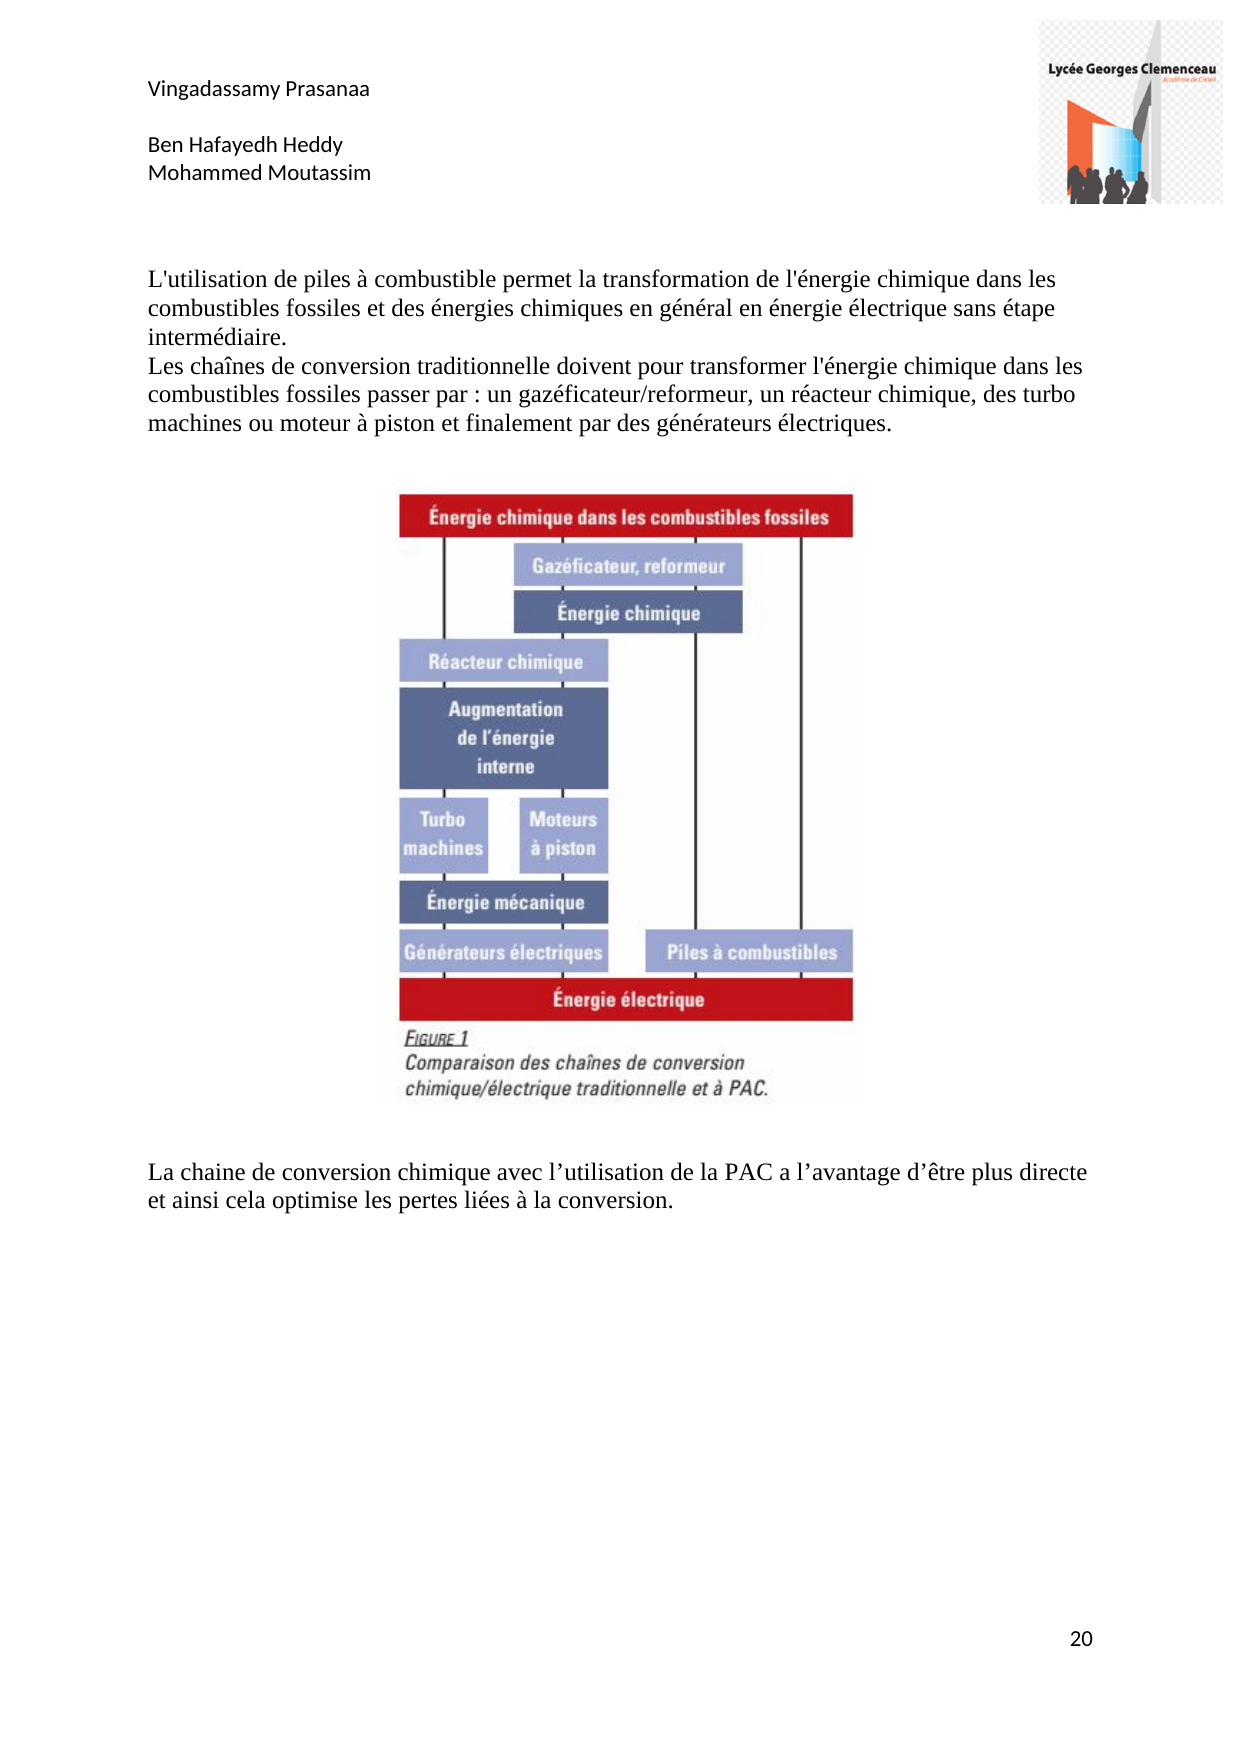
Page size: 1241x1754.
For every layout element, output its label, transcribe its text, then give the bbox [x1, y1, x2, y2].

picture [1038, 20, 1223, 204]
text L'utilisation de piles à combustible permet la transformation de l'énergie chimique dans les combustibles fossiles et des énergies chimiques en général en énergie électrique sans étape intermédiaire. Les chaînes de conversion traditionnelle doivent pour transformer l'énergie chimique dans les combustibles fossiles passer par : un gazéficateur/reformeur, un réacteur chimique, des turbo machines ou moteur à piston et finalement par des générateurs électriques. [148, 264, 1093, 437]
picture [374, 487, 866, 1107]
text La chaine de conversion chimique avec l’utilisation de la PAC a l’avantage d’être plus directe et ainsi cela optimise les pertes liées à la conversion. [148, 1157, 1093, 1214]
